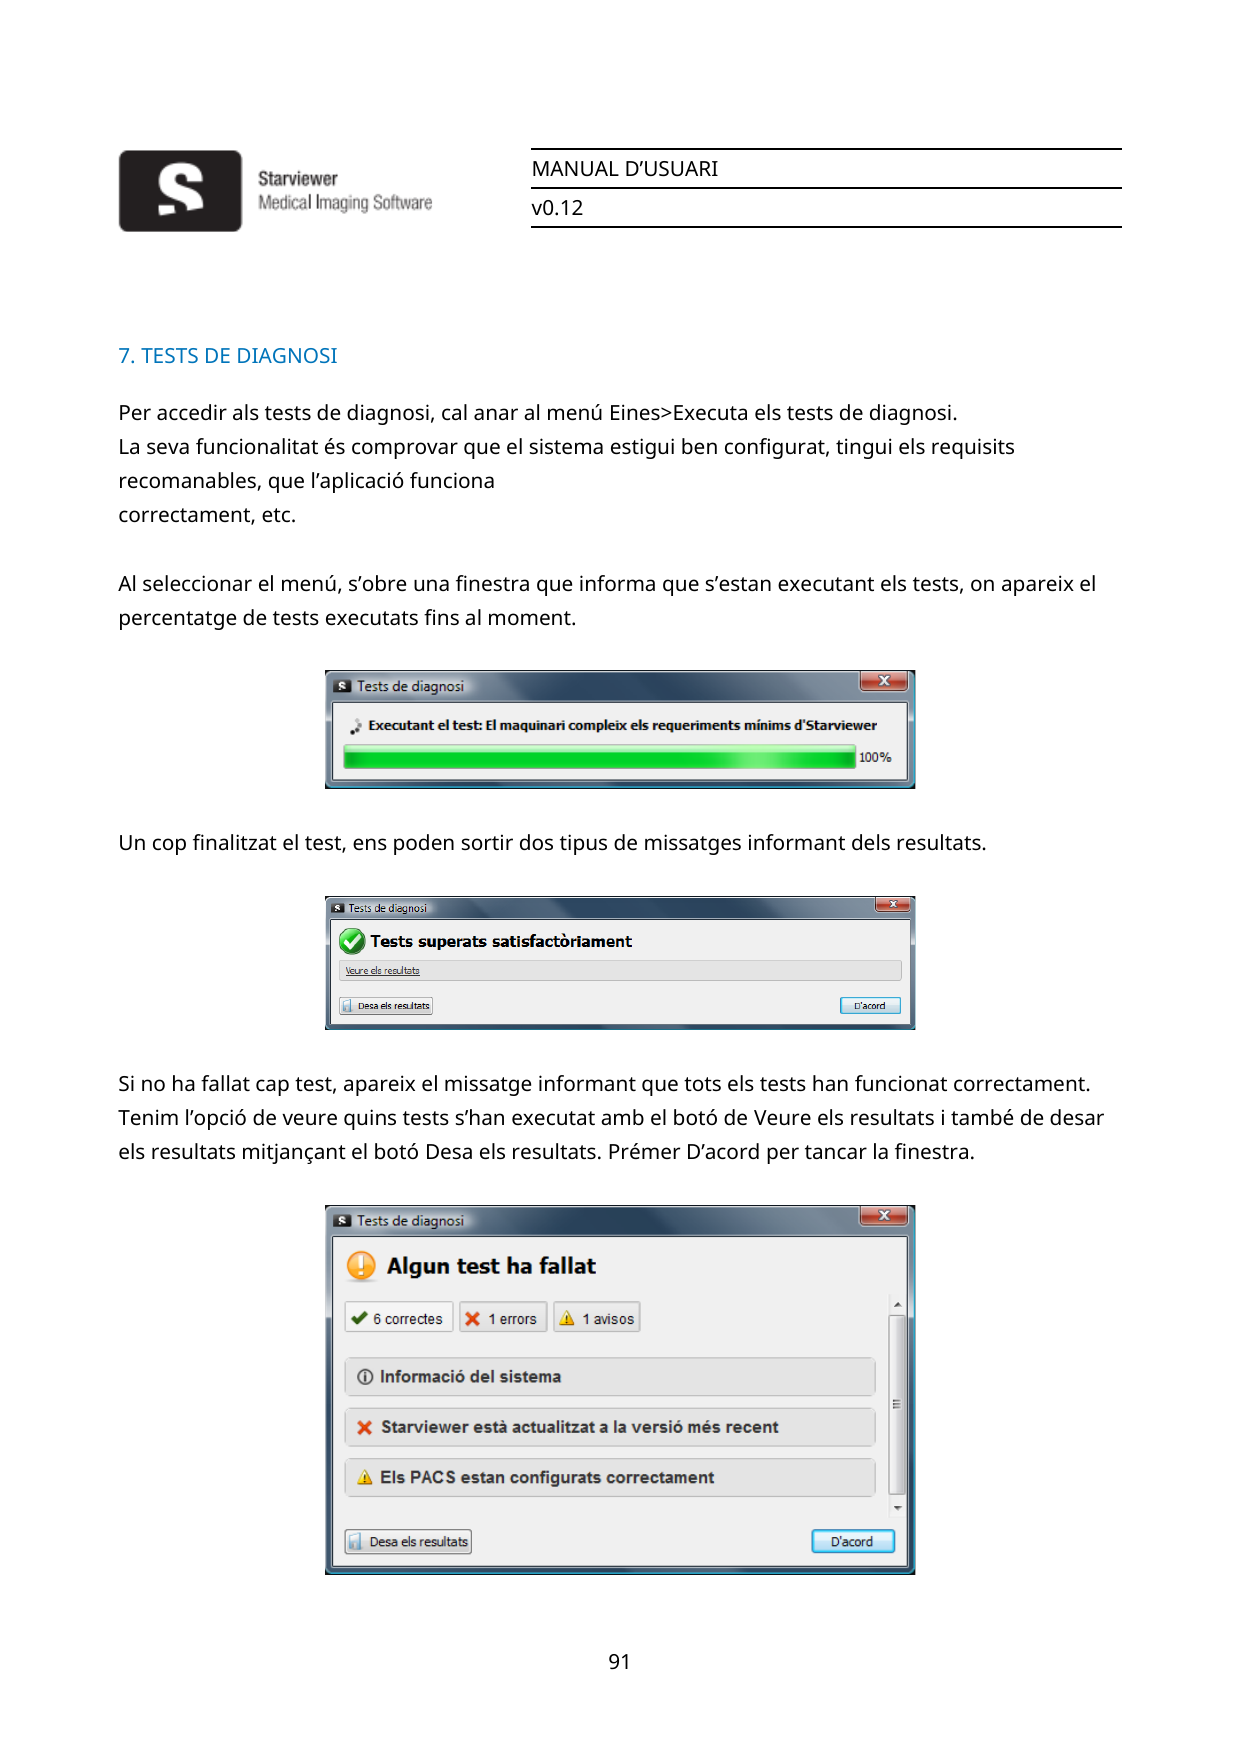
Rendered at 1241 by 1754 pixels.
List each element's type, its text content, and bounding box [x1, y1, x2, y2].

text La seva funcionalitat és comprovar que el sistema estigui ben configurat, tingui els requisits recomanables, que l’aplicació funciona [118, 432, 1122, 495]
subtitle Tests de diagnosi [118, 341, 1122, 370]
text Si no ha fallat cap test, apareix el missatge informant que tots els tests han funcionat correctament. Tenim l’opció de veure quins tests s’han executat amb el botó de Veure els resultats i també de desar els resultats mitjançant el botó Desa els resultats. Prémer D’acord per tancar la finestra. [118, 1069, 1122, 1166]
picture [325, 1205, 916, 1575]
text Un cop finalitzat el test, ens poden sortir dos tipus de missatges informant dels resultats. [118, 828, 1122, 857]
text Al seleccionar el menú, s’obre una finestra que informa que s’estan executant els tests, on apareix el percentatge de tests executats fins al moment. [118, 569, 1122, 631]
picture [325, 670, 916, 789]
text Per accedir als tests de diagnosi, cal anar al menú Eines>Executa els tests de diagnosi. [118, 398, 1122, 427]
picture [325, 896, 916, 1030]
text correctament, etc. [118, 501, 1122, 529]
